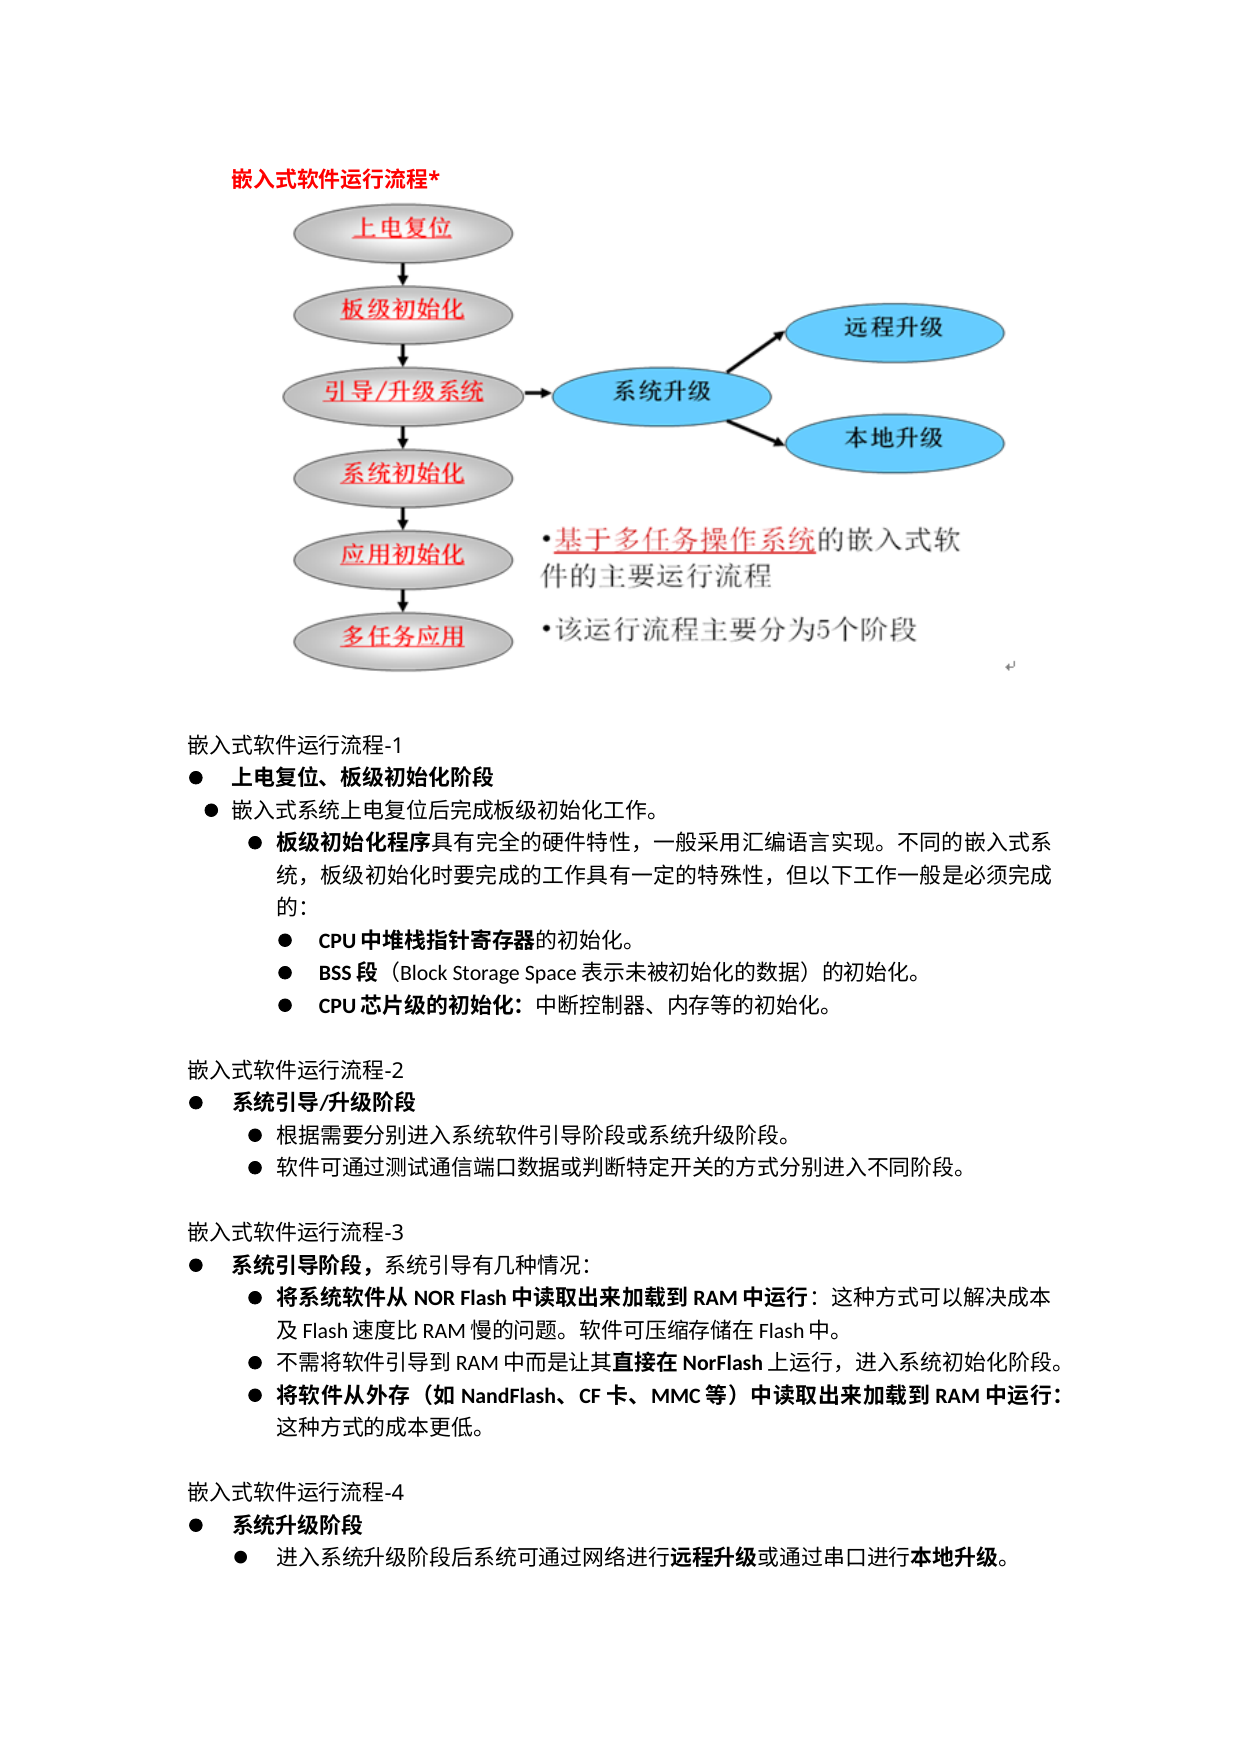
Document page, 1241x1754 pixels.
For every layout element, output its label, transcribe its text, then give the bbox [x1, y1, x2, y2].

list 将系统软件从NOR Flash中读取出来加载到RAM中运行：这种方式可以解决成本及Flash速度比RAM慢的问题。软件可压缩存储在Flash中。 [247, 1280, 1053, 1345]
list 系统升级阶段 [187, 1507, 1053, 1540]
text 嵌入式软件运行流程-1 [187, 727, 1053, 760]
list 将软件从外存（如NandFlash、CF卡、MMC等）中读取出来加载到RAM中运行：这种方式的成本更低。 [247, 1377, 1053, 1442]
text 嵌入式软件运行流程-4 [187, 1475, 1053, 1507]
list 软件可通过测试通信端口数据或判断特定开关的方式分别进入不同阶段。 [247, 1150, 1053, 1182]
list CPU中堆栈指针寄存器的初始化。 [187, 922, 1053, 955]
list 进入系统升级阶段后系统可通过网络进行远程升级或通过串口进行本地升级。 [232, 1540, 1053, 1572]
text 嵌入式软件运行流程-2 [187, 1052, 1053, 1085]
list 嵌入式系统上电复位后完成板级初始化工作。 [187, 792, 1053, 825]
list 系统引导阶段，系统引导有几种情况： [187, 1247, 1053, 1280]
list 上电复位、板级初始化阶段 [187, 760, 1053, 792]
list 根据需要分别进入系统软件引导阶段或系统升级阶段。 [247, 1117, 1053, 1150]
list BSS段（Block Storage Space表示未被初始化的数据）的初始化。 [187, 955, 1053, 987]
list 系统引导/升级阶段 [187, 1085, 1053, 1117]
picture [262, 199, 1022, 679]
list CPU芯片级的初始化：中断控制器、内存等的初始化。 [187, 987, 1053, 1020]
text 嵌入式软件运行流程* [231, 162, 1053, 194]
list 不需将软件引导到RAM中而是让其直接在NorFlash上运行，进入系统初始化阶段。 [247, 1345, 1053, 1377]
text 嵌入式软件运行流程-3 [187, 1215, 1053, 1247]
list 板级初始化程序具有完全的硬件特性，一般采用汇编语言实现。不同的嵌入式系统，板级初始化时要完成的工作具有一定的特殊性，但以下工作一般是必须完成的： [247, 825, 1053, 922]
